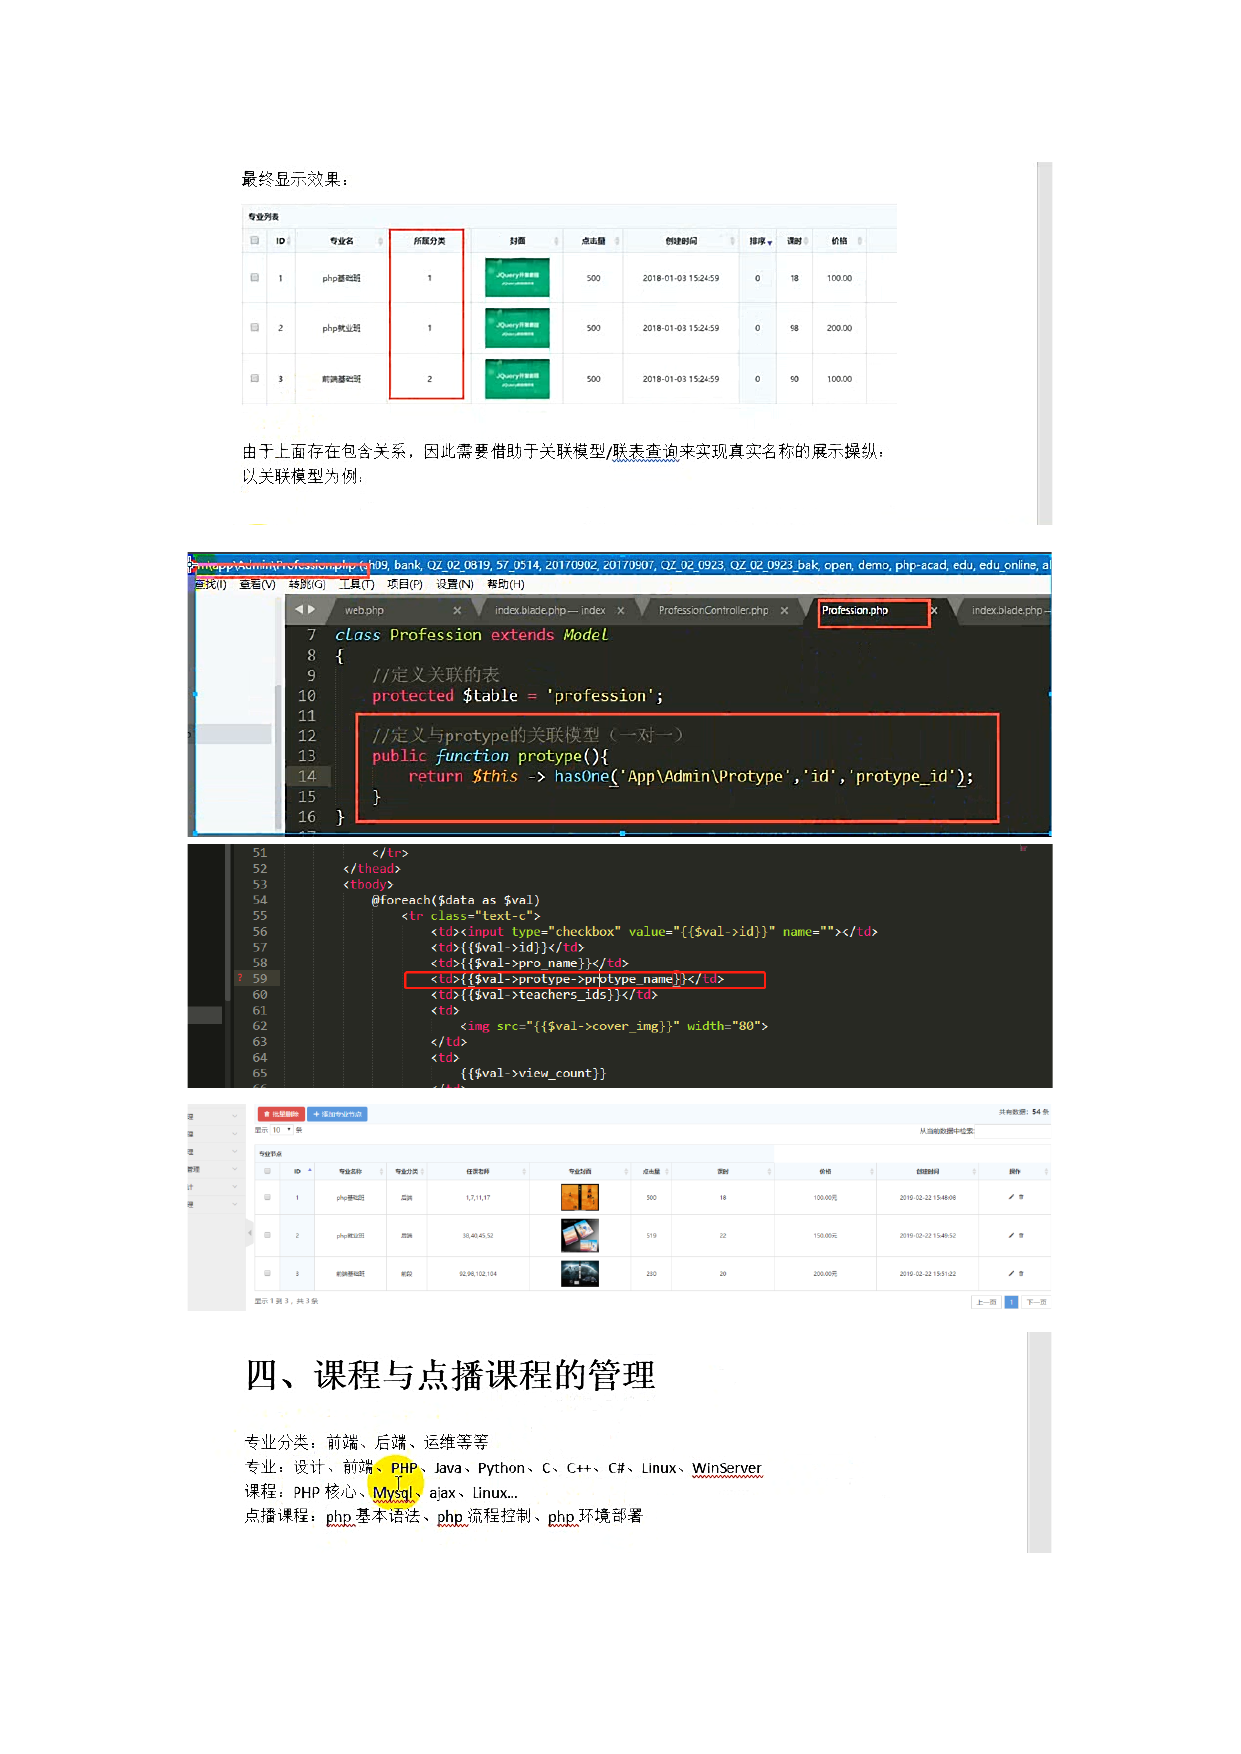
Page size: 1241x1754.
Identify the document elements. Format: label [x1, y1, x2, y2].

picture [187, 552, 1052, 837]
picture [187, 844, 1053, 1088]
picture [187, 162, 1053, 525]
picture [187, 1104, 1052, 1311]
picture [187, 1332, 1052, 1553]
